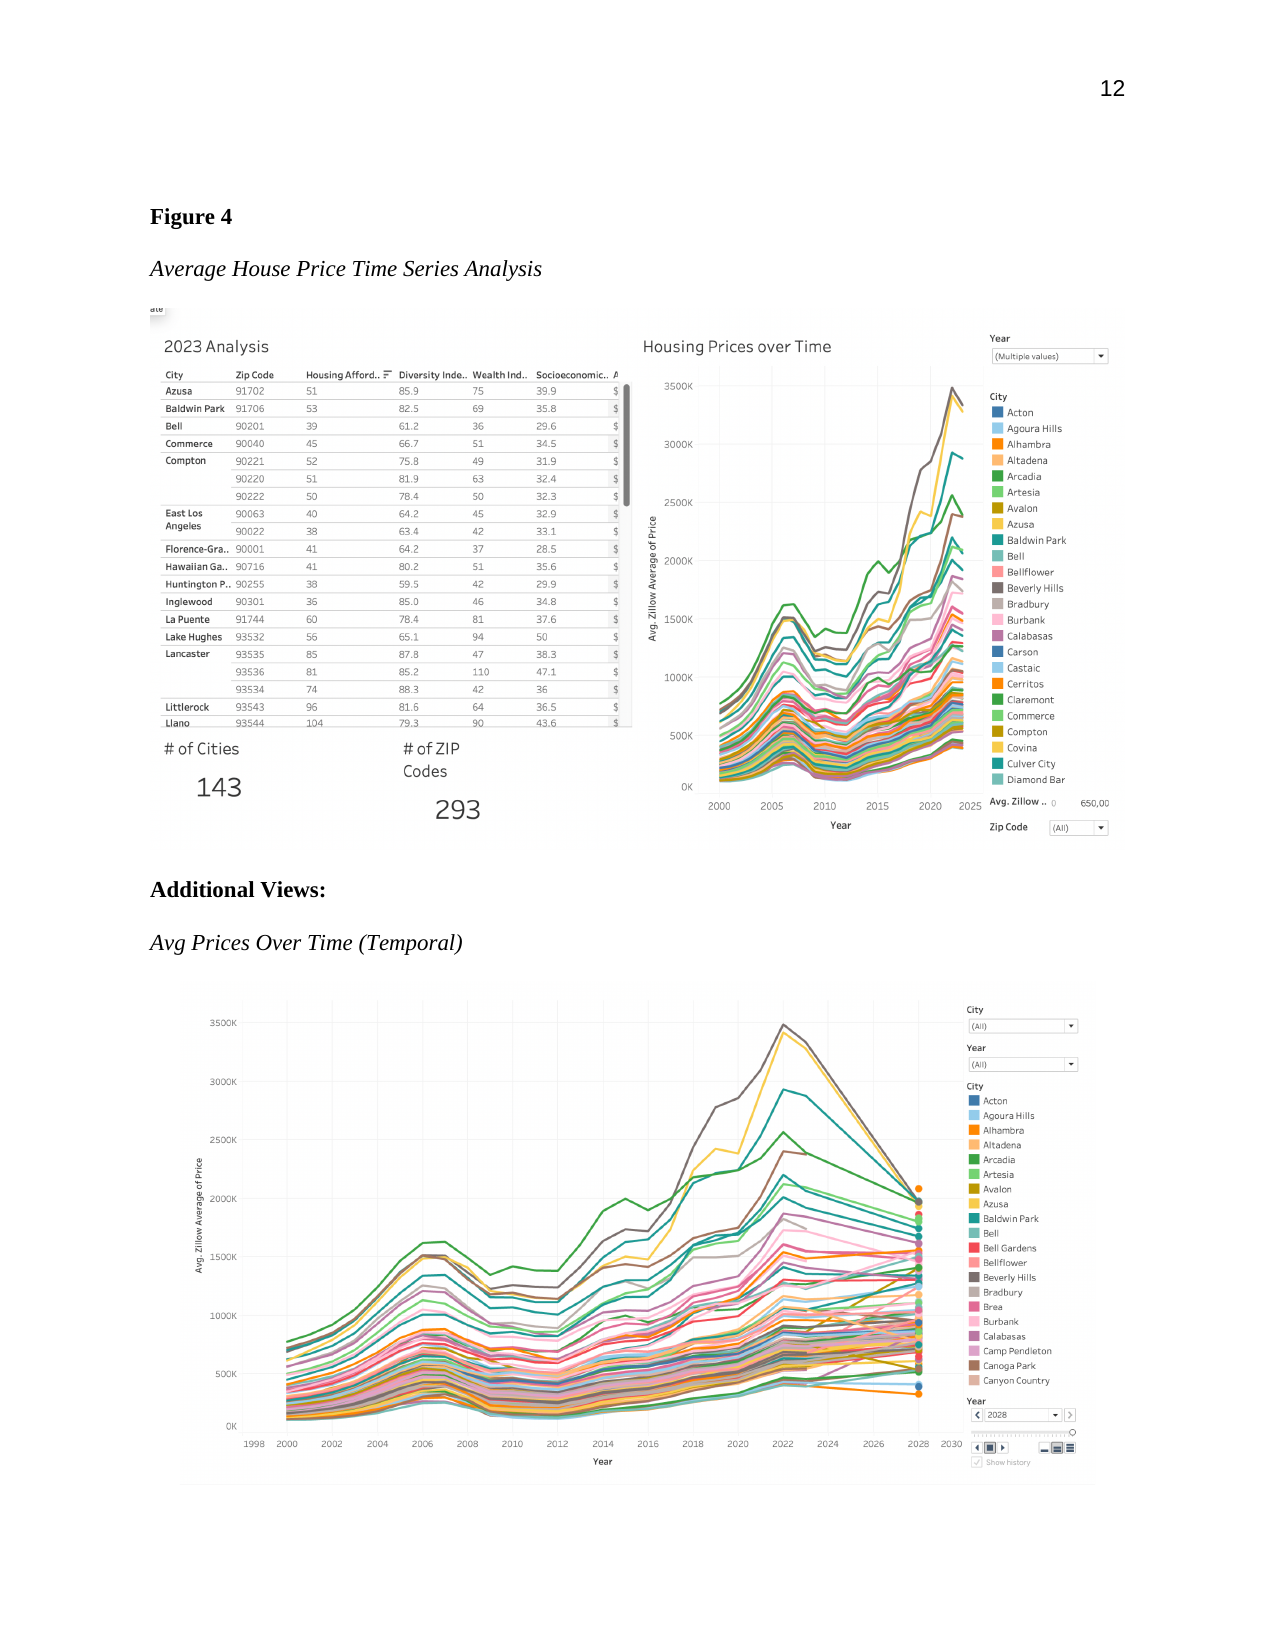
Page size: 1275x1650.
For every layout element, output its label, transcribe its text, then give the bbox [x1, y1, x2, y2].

text Average House Price Time Series Analysis [150, 255, 1125, 282]
text Additional Views: [150, 876, 1125, 902]
text Figure 4 [150, 203, 1125, 229]
picture [179, 981, 1096, 1485]
text Avg Prices Over Time (Temporal) [150, 929, 1125, 955]
picture [150, 308, 1125, 850]
